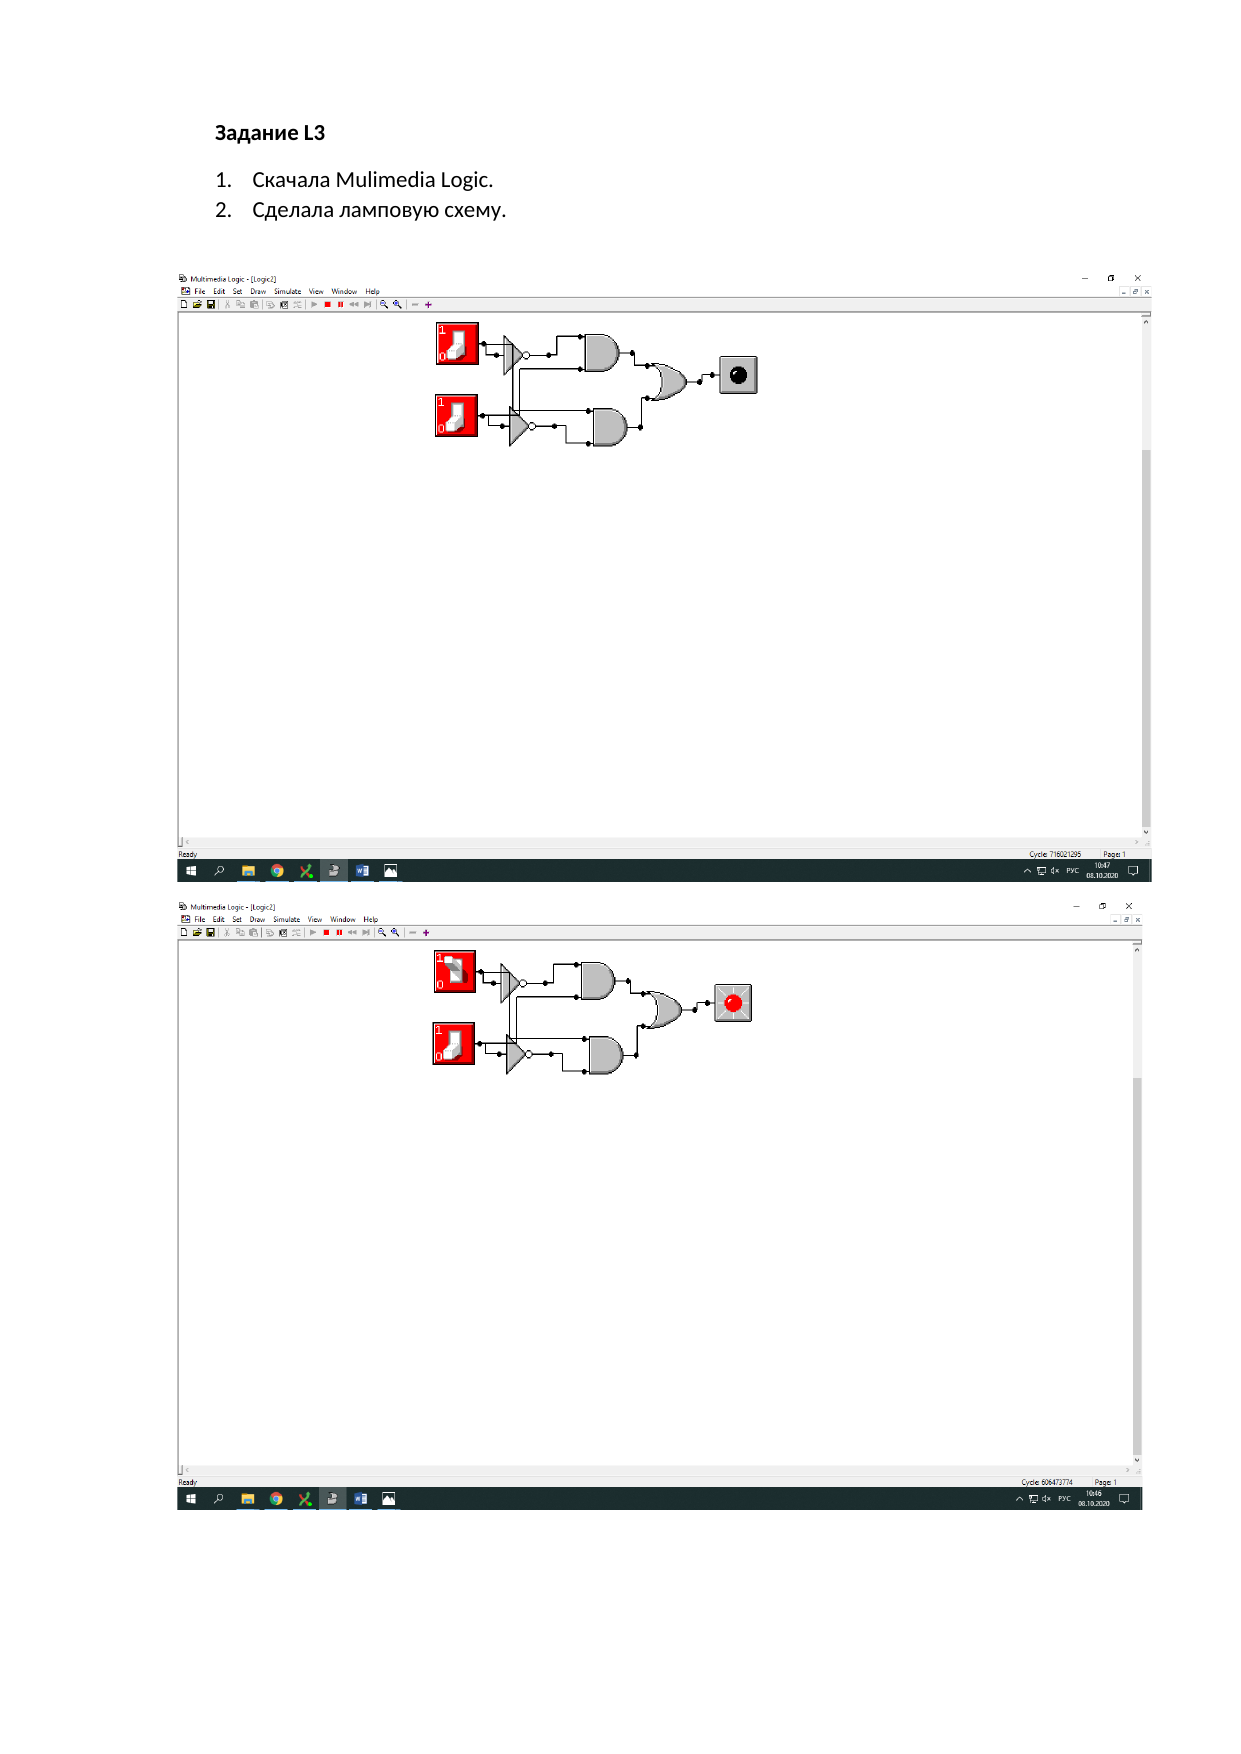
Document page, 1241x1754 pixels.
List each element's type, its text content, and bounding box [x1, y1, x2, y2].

picture [177, 272, 1152, 882]
text Задание L3 [215, 118, 1152, 146]
list Скачала Mulimedia Logic. [215, 165, 1152, 193]
list Сделала ламповую схему. [215, 195, 1152, 223]
picture [177, 900, 1143, 1510]
